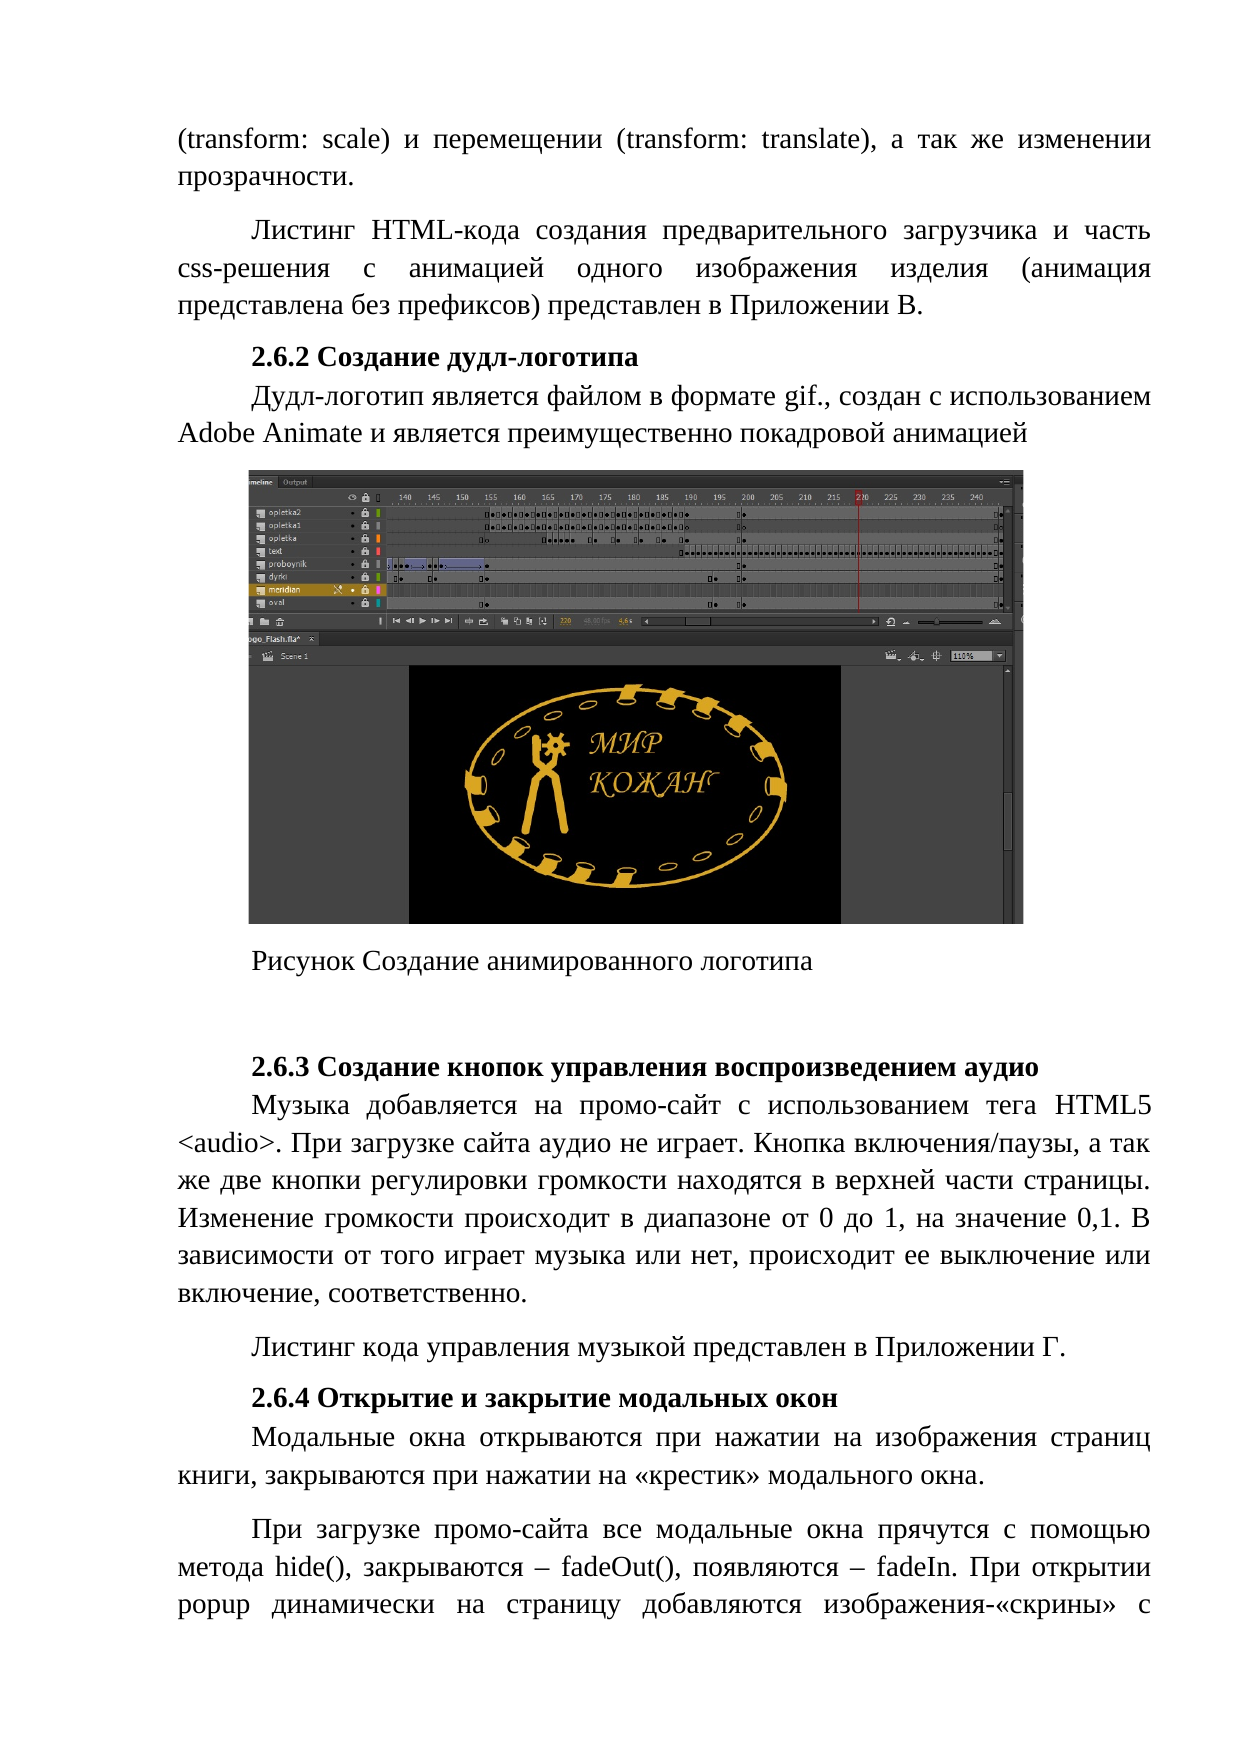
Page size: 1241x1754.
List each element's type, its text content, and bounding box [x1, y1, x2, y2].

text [177, 1508, 1152, 1621]
text Музыка добавляется на промо-сайт с использованием тега HTML5 <audio>. При загрузке сайта аудио не играет. Кнопка включения/паузы, а так же две кнопки регулировки громкости находятся в верхней части страницы. Изменение громкости происходит в диапазоне от 0 до 1, на значение 0,1. В зависимости от того играет музыка или нет, происходит ее выключение или включение, соответственно. [177, 1085, 1152, 1310]
picture [248, 470, 1024, 924]
text 2.6.3 Создание кнопок управления воспроизведением аудио [177, 1049, 1152, 1082]
text Модальные окна открываются при нажатии на изображения страниц книги, закрываются при нажатии на «крестик» модального окна. [177, 1417, 1152, 1492]
text Листинг кода управления музыкой представлен в Приложении Г. [177, 1326, 1152, 1364]
text Листинг HTML-кода создания предварительного загрузчика и часть css-решения с анимацией одного изображения изделия (анимация представлена без префиксов) представлен в Приложении В. [177, 210, 1152, 322]
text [177, 118, 1152, 193]
text 2.6.4 Открытие и закрытие модальных окон [177, 1381, 1152, 1414]
text Дудл-логотип является файлом в формате gif., создан с использованием Adobe Animate и является преимущественно покадровой анимацией [177, 375, 1152, 450]
text 2.6.2 Создание дудл-логотипа [177, 339, 1152, 372]
